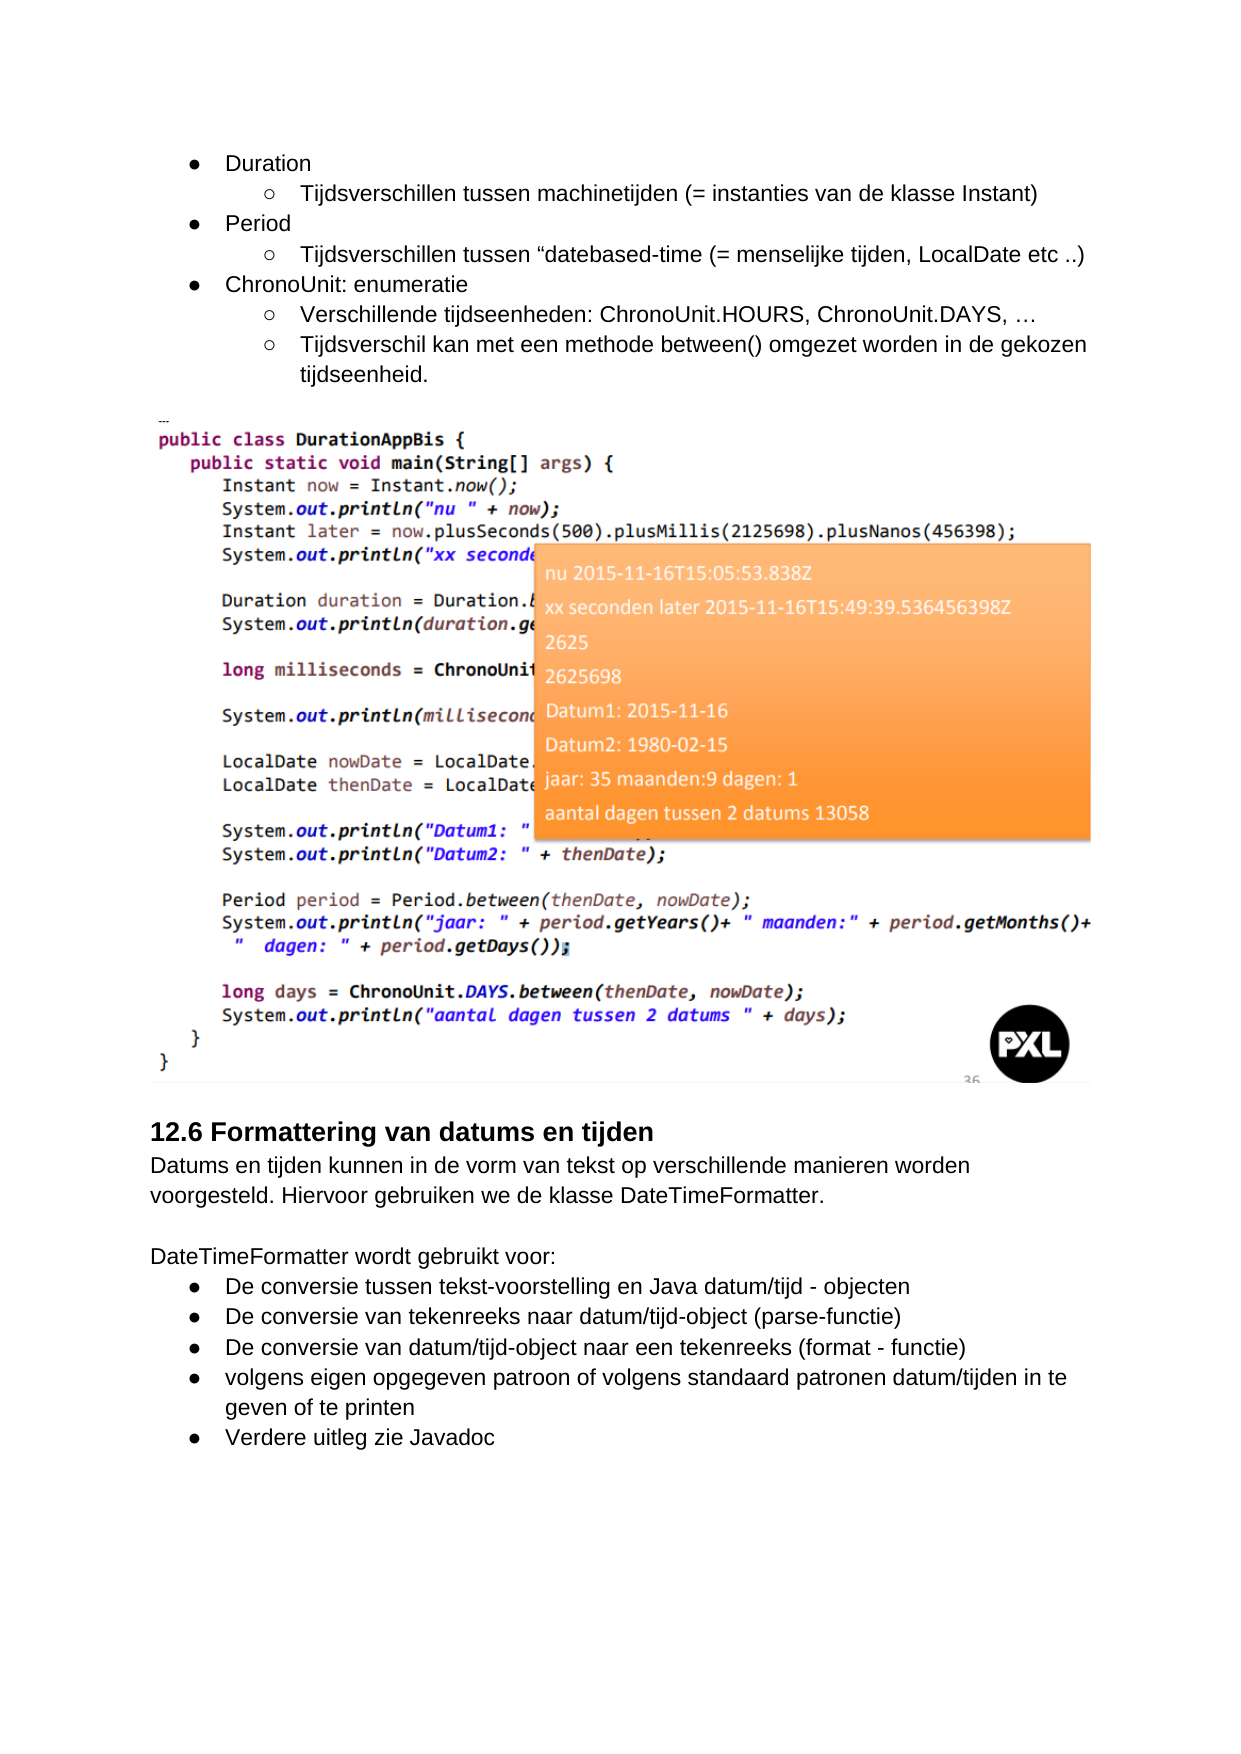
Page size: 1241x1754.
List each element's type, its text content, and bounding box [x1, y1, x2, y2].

picture [150, 421, 1091, 1083]
list ChronoUnit: enumeratie [187, 271, 1090, 297]
list Tijdsverschillen tussen “datebased-time (= menselijke tijden, LocalDate etc ..) [262, 241, 1090, 267]
list De conversie van datum/tijd-object naar een tekenreeks (format - functie) [187, 1333, 1090, 1360]
list Duration [187, 150, 1090, 176]
list Verschillende tijdseenheden: ChronoUnit.HOURS, ChronoUnit.DAYS, … [262, 301, 1090, 327]
list Period [187, 210, 1090, 237]
text DateTimeFormatter wordt gebruikt voor: [150, 1243, 1090, 1269]
list De conversie van tekenreeks naar datum/tijd-object (parse-functie) [187, 1303, 1090, 1330]
text Datums en tijden kunnen in de vorm van tekst op verschillende manieren worden voorgesteld. Hiervoor gebruiken we de klasse DateTimeFormatter. [150, 1152, 1090, 1209]
list Tijdsverschillen tussen machinetijden (= instanties van de klasse Instant) [262, 180, 1090, 207]
list volgens eigen opgegeven patroon of volgens standaard patronen datum/tijden in te geven of te printen [187, 1364, 1090, 1420]
list Tijdsverschil kan met een methode between() omgezet worden in de gekozen tijdseenheid. [262, 331, 1090, 388]
list De conversie tussen tekst-voorstelling en Java datum/tijd - objecten [187, 1273, 1090, 1299]
list Verdere uitleg zie Javadoc [187, 1424, 1090, 1451]
text 12.6 Formattering van datums en tijden [150, 1116, 1090, 1148]
